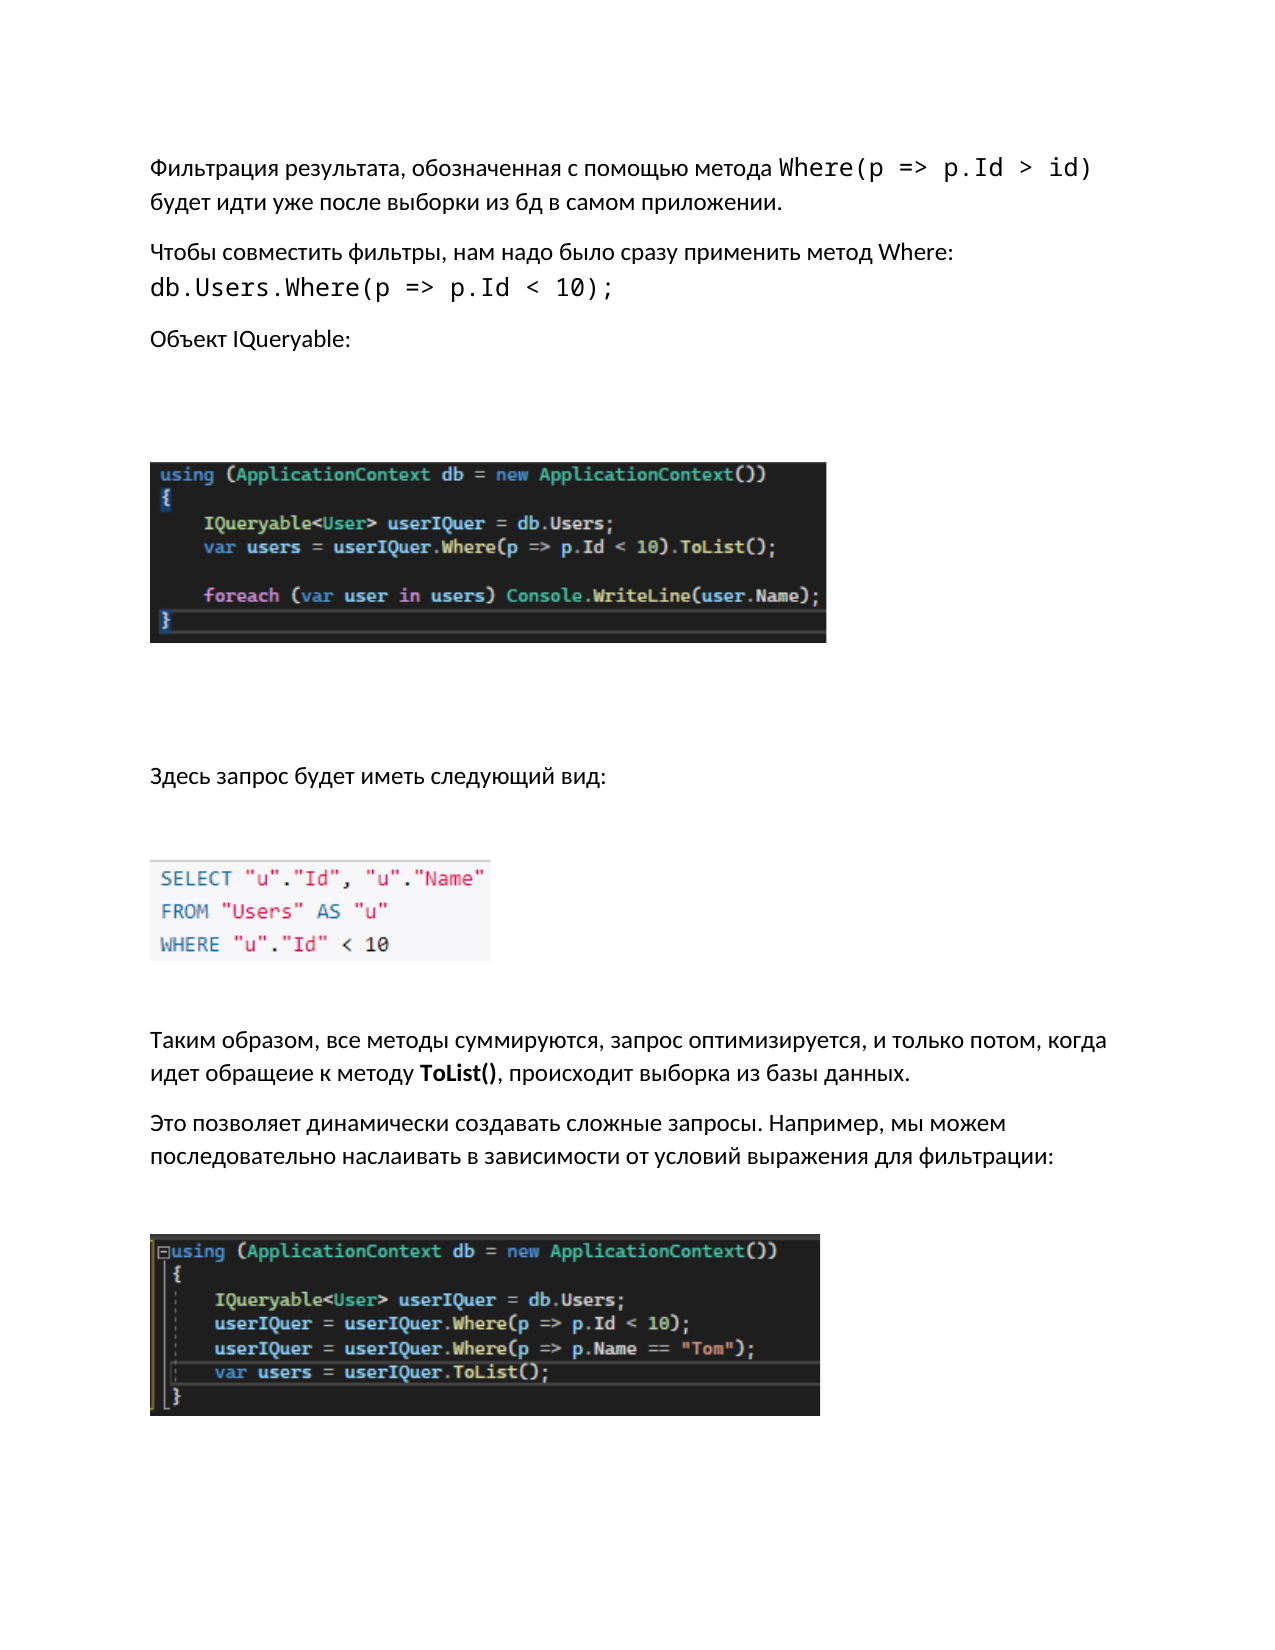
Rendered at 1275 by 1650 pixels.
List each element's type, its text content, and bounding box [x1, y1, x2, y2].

text Объект IQueryable: [150, 323, 1125, 353]
picture [150, 1234, 821, 1416]
text Это позволяет динамически создавать сложные запросы. Например, мы можем последовательно наслаивать в зависимости от условий выражения для фильтрации: [150, 1107, 1125, 1171]
picture [150, 859, 491, 961]
picture [150, 462, 827, 643]
text Чтобы совместить фильтры, нам надо было сразу применить метод Where: db.Users.Where(p => p.Id < 10); [150, 236, 1125, 303]
text Таким образом, все методы суммируются, запрос оптимизируется, и только потом, когда идет обращеие к методу ToList(), происходит выборка из базы данных. [150, 1025, 1125, 1088]
text Фильтрация результата, обозначенная с помощью метода Where(p => p.Id > id) будет идти уже после выборки из бд в самом приложении. [150, 150, 1125, 217]
text Здесь запрос будет иметь следующий вид: [150, 760, 1125, 791]
